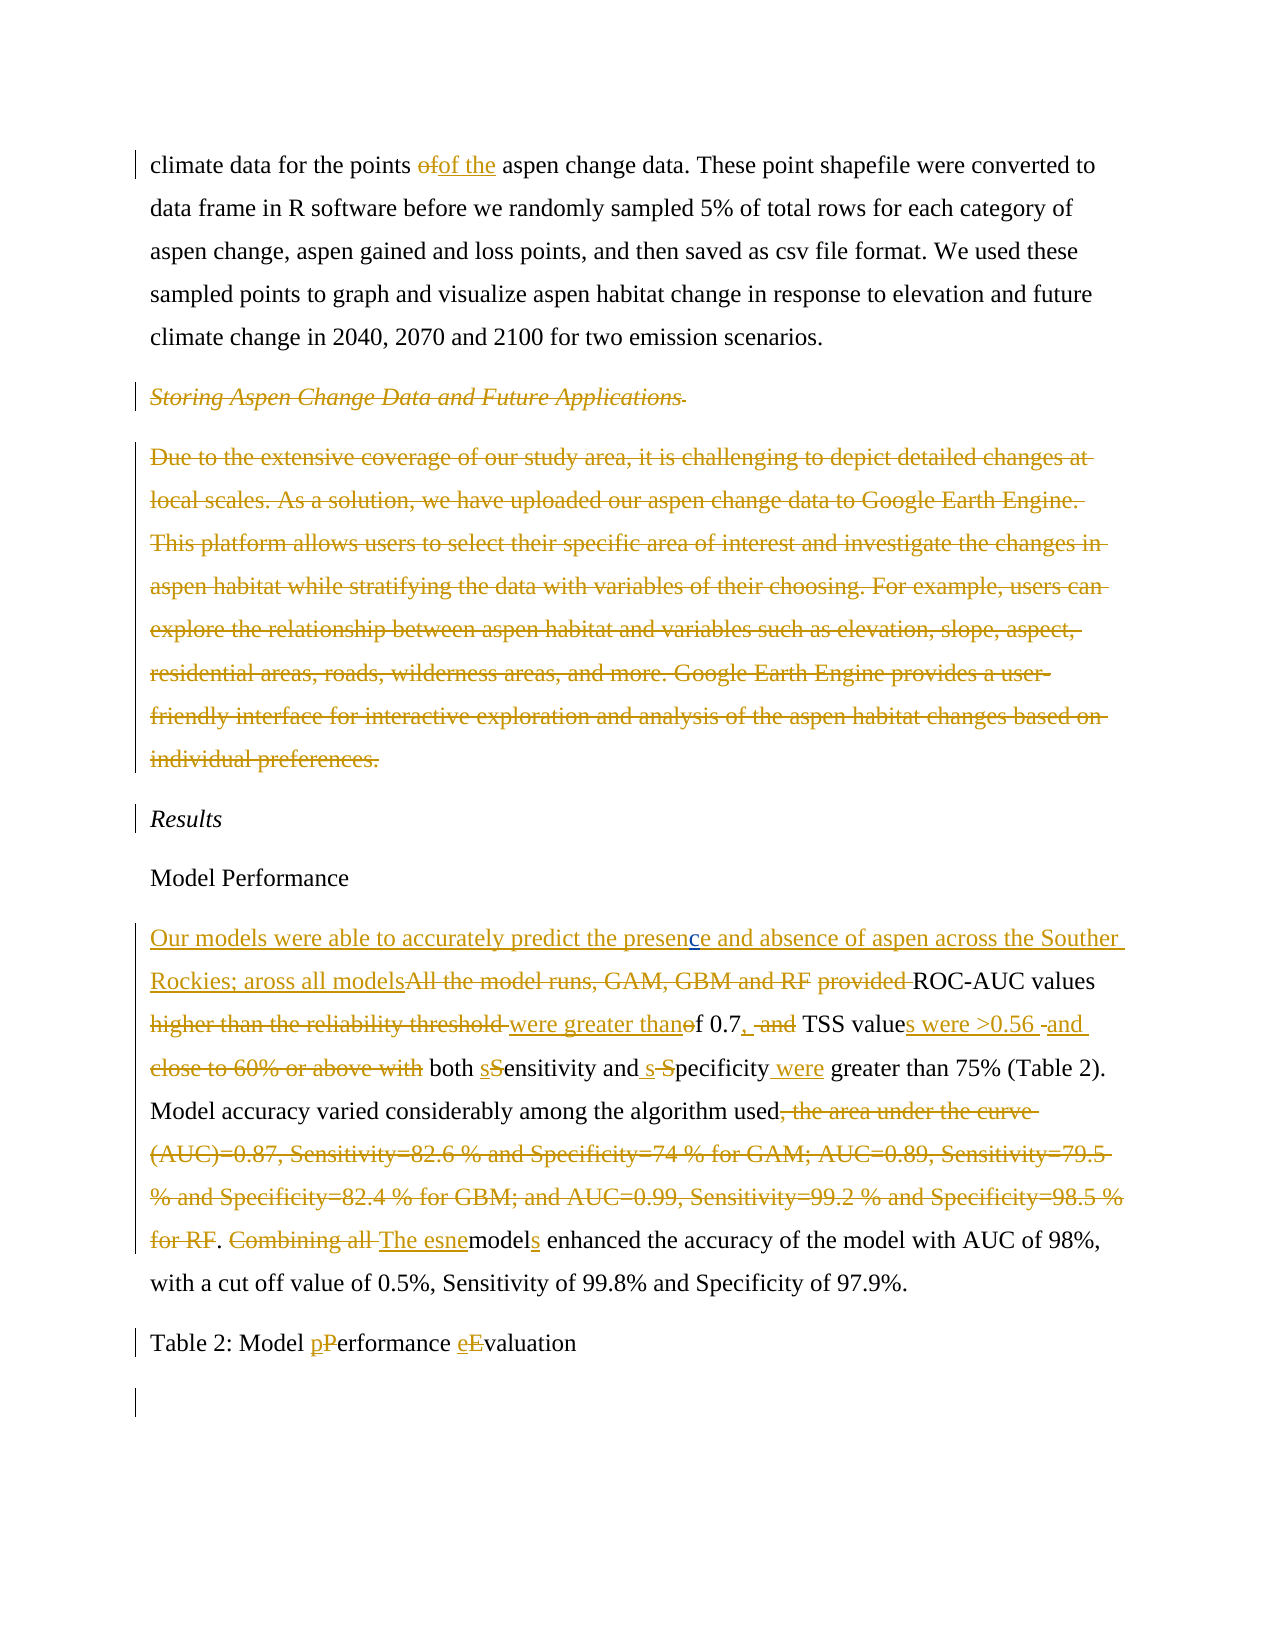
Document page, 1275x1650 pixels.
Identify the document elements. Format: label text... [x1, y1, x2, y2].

text ROC-AUC values f 0.7 TSS value both ensitivity andpecificity greater than 75% (Table 2). Model accuracy varied considerably among the algorithm used. model enhanced the accuracy of the model with AUC of 98%, with a cut off value of 0.5%, Sensitivity of 99.8% and Specificity of 97.9%. [150, 950, 1125, 1297]
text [150, 150, 1125, 351]
text Table 2: Model erformance valuation [150, 1328, 1125, 1357]
text ROC-AUC values f 0.7 TSS value both ensitivity andpecificity greater than 75% (Table 2). Model accuracy varied considerably among the algorithm used. model enhanced the accuracy of the model with AUC of 98%, with a cut off value of 0.5%, Sensitivity of 99.8% and Specificity of 97.9%. [150, 923, 1125, 948]
text Results [150, 804, 1125, 832]
text Model Performance [150, 863, 1125, 892]
